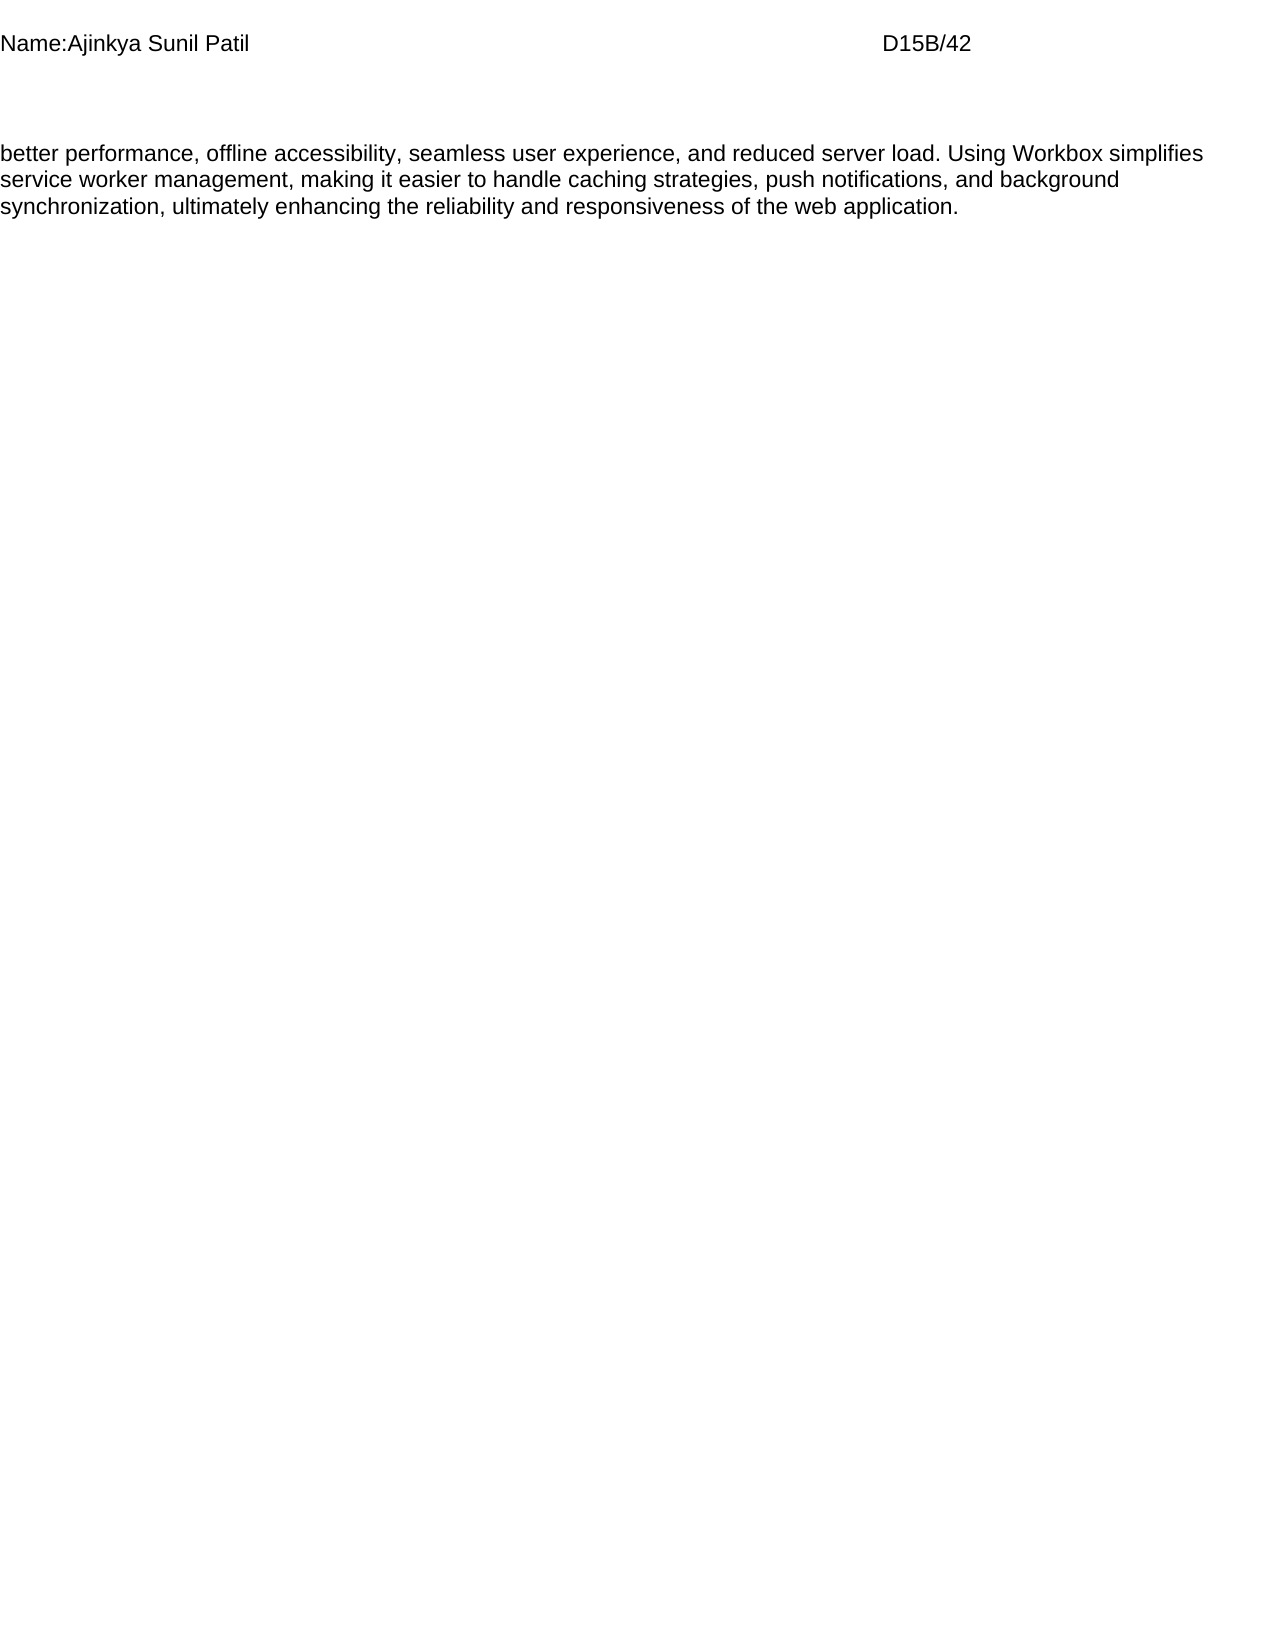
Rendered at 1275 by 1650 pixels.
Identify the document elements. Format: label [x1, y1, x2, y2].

text [0, 140, 1218, 219]
